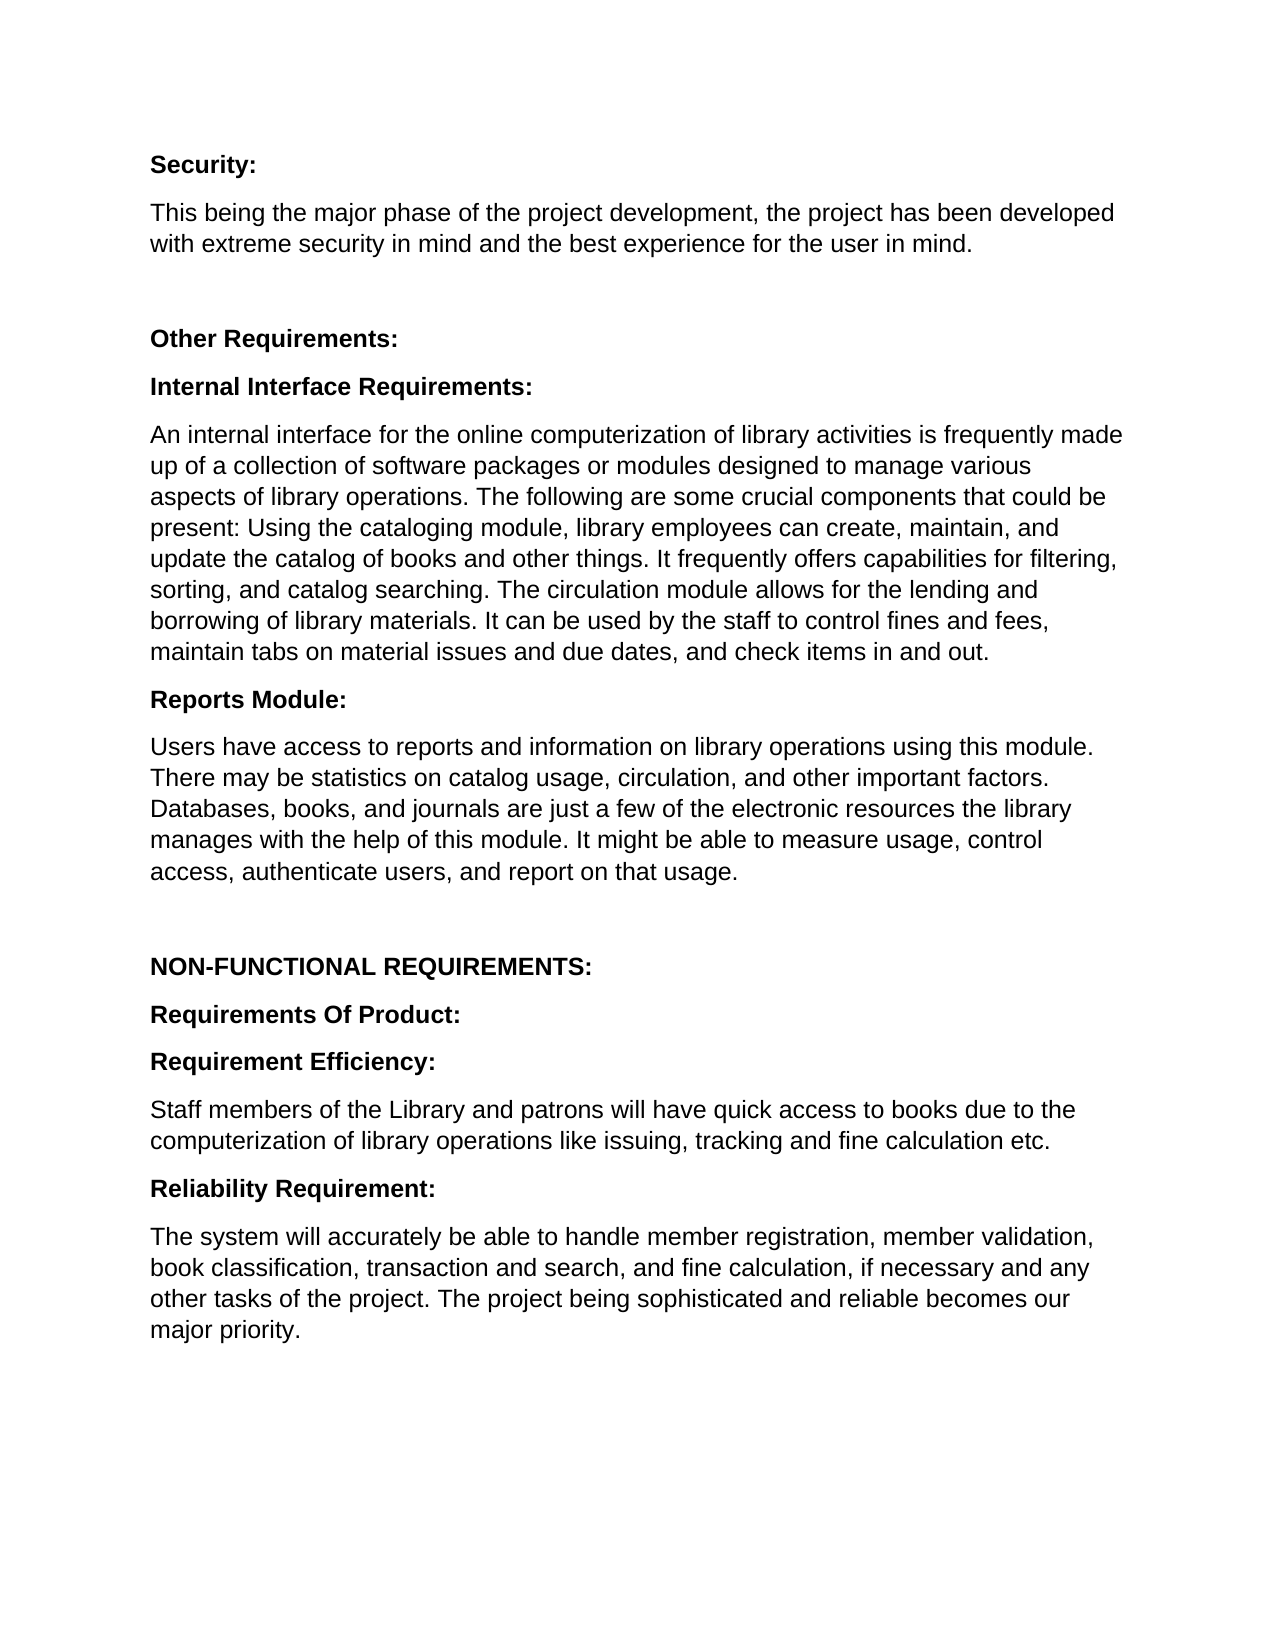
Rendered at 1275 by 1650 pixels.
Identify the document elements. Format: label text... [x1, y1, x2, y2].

text Requirement Efficiency: [150, 1047, 1125, 1076]
text Requirements Of Product: [150, 999, 1125, 1028]
text Internal Interface Requirements: [150, 372, 1125, 401]
text Security: [150, 150, 1125, 179]
text Reports Module: [150, 684, 1125, 713]
text Staff members of the Library and patrons will have quick access to books due to the computerization of library operations like issuing, tracking and fine calculation etc. [150, 1095, 1125, 1155]
text An internal interface for the online computerization of library activities is frequently made up of a collection of software packages or modules designed to manage various aspects of library operations. The following are some crucial components that could be present: Using the cataloging module, library employees can create, maintain, and update the catalog of books and other things. It frequently offers capabilities for filtering, sorting, and catalog searching. The circulation module allows for the lending and borrowing of library materials. It can be used by the staff to control fines and fees, maintain tabs on material issues and due dates, and check items in and out. [150, 419, 1125, 666]
text Reliability Requirement: [150, 1174, 1125, 1202]
text Users have access to reports and information on library operations using this module. There may be statistics on catalog usage, circulation, and other important factors. Databases, books, and journals are just a few of the electronic resources the library manages with the help of this module. It might be able to measure usage, control access, authenticate users, and report on that usage. [150, 732, 1125, 885]
text This being the major phase of the project development, the project has been developed with extreme security in mind and the best experience for the user in mind. [150, 198, 1125, 257]
text The system will accurately be able to handle member registration, member validation, book classification, transaction and search, and fine calculation, if necessary and any other tasks of the project. The project being sophisticated and reliable becomes our major priority. [150, 1221, 1125, 1343]
text NON-FUNCTIONAL REQUIREMENTS: [150, 952, 1125, 981]
text Other Requirements: [150, 324, 1125, 353]
